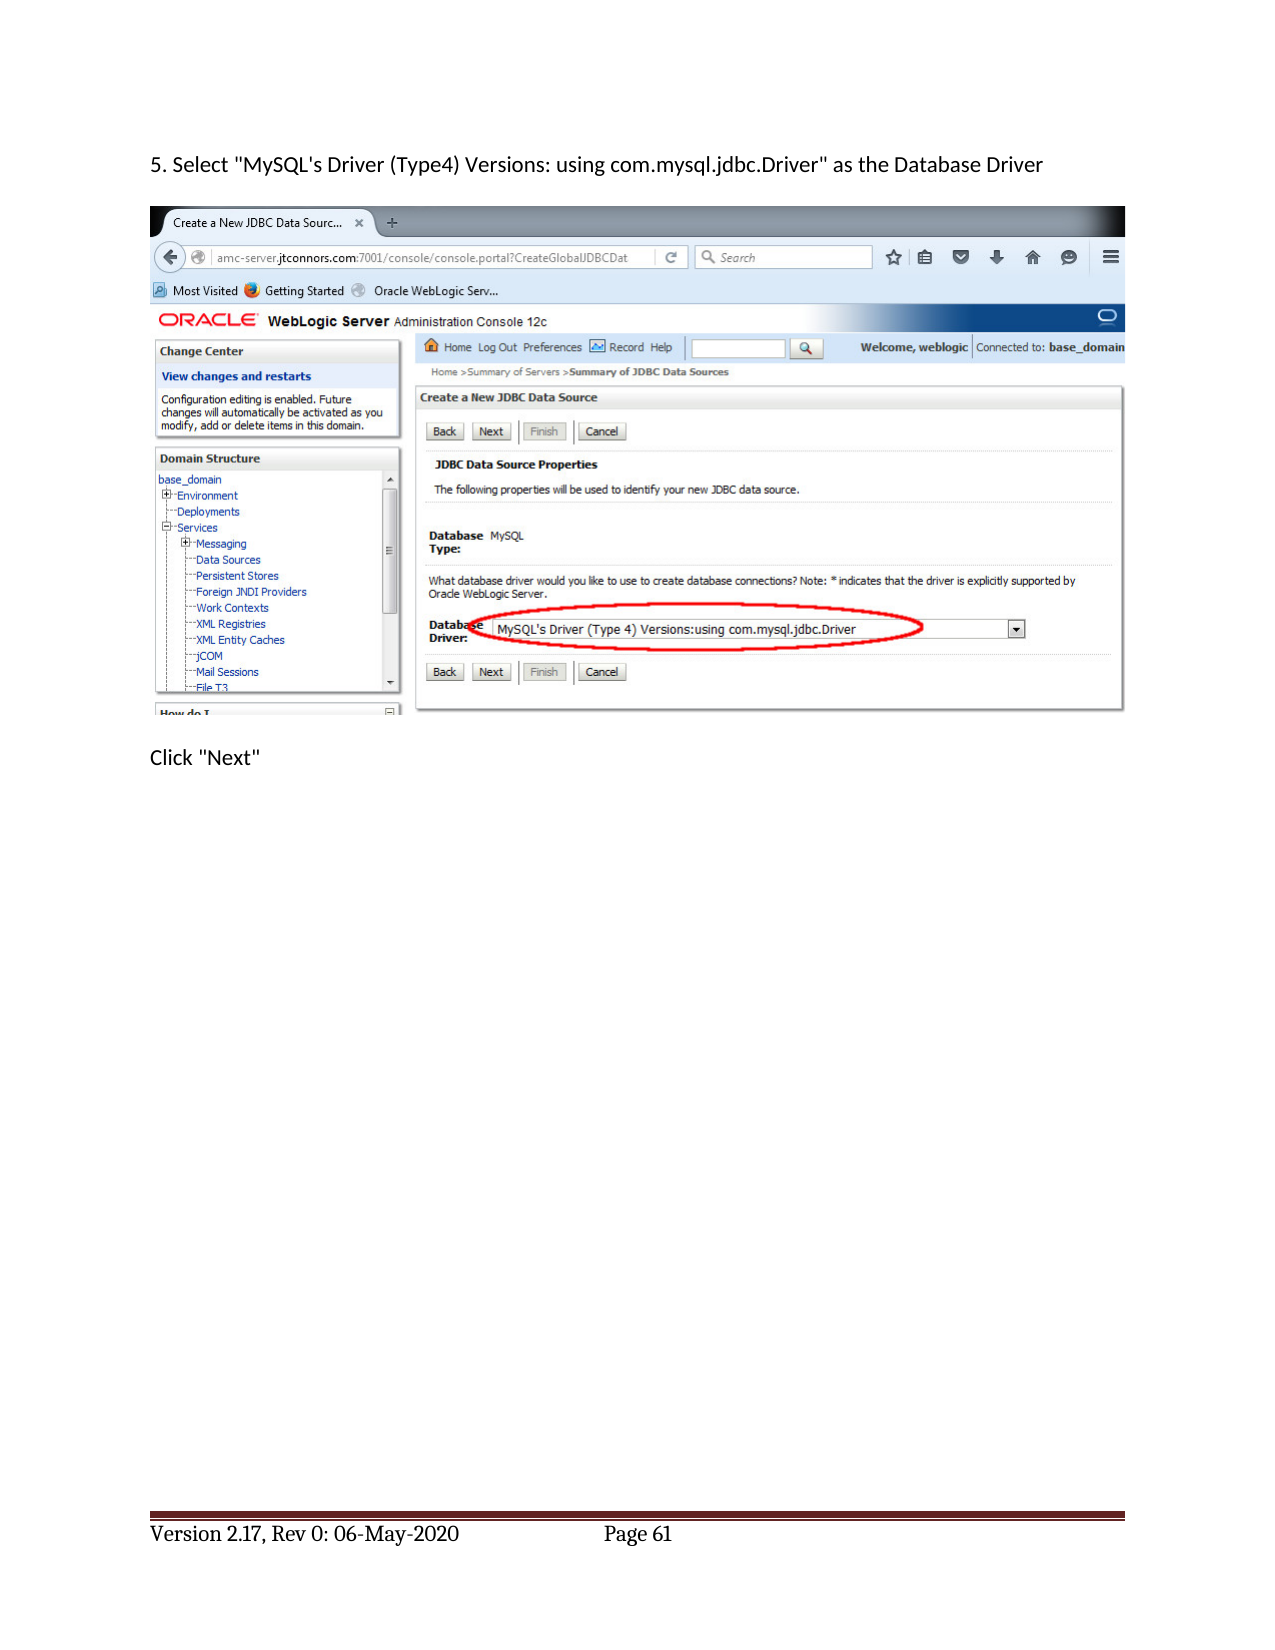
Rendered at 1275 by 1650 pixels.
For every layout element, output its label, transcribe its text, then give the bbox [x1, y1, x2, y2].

text Click "Next" [150, 743, 1125, 771]
picture [150, 206, 1125, 715]
text 5. Select "MySQL's Driver (Type4) Versions: using com.mysql.jdbc.Driver" as the Database Driver [150, 150, 1125, 178]
